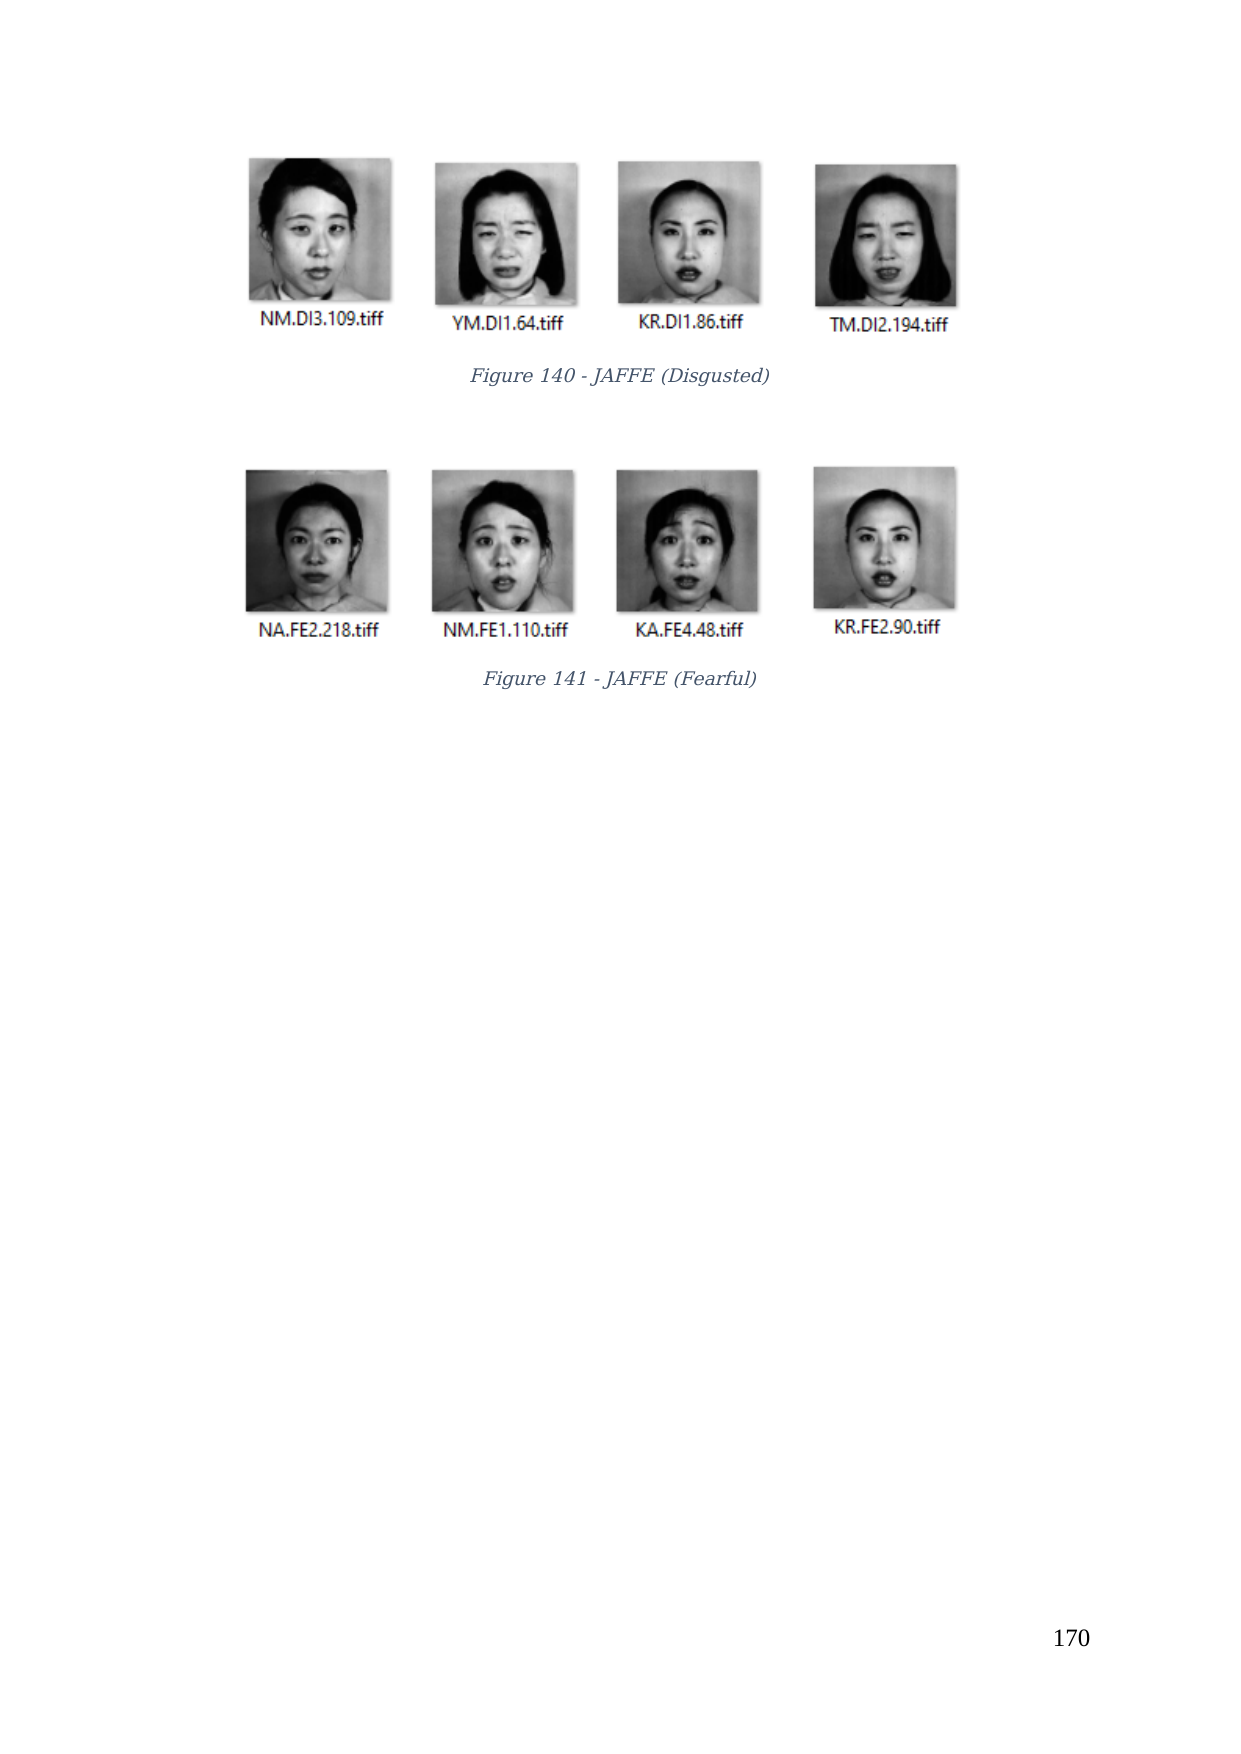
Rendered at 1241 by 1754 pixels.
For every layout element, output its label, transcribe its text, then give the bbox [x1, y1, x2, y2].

text Figure 140 - JAFFE (Disgusted) [150, 364, 1090, 387]
text Figure 141 - JAFFE (Fearful) [150, 666, 1090, 689]
picture [229, 150, 1011, 346]
picture [229, 453, 1011, 648]
